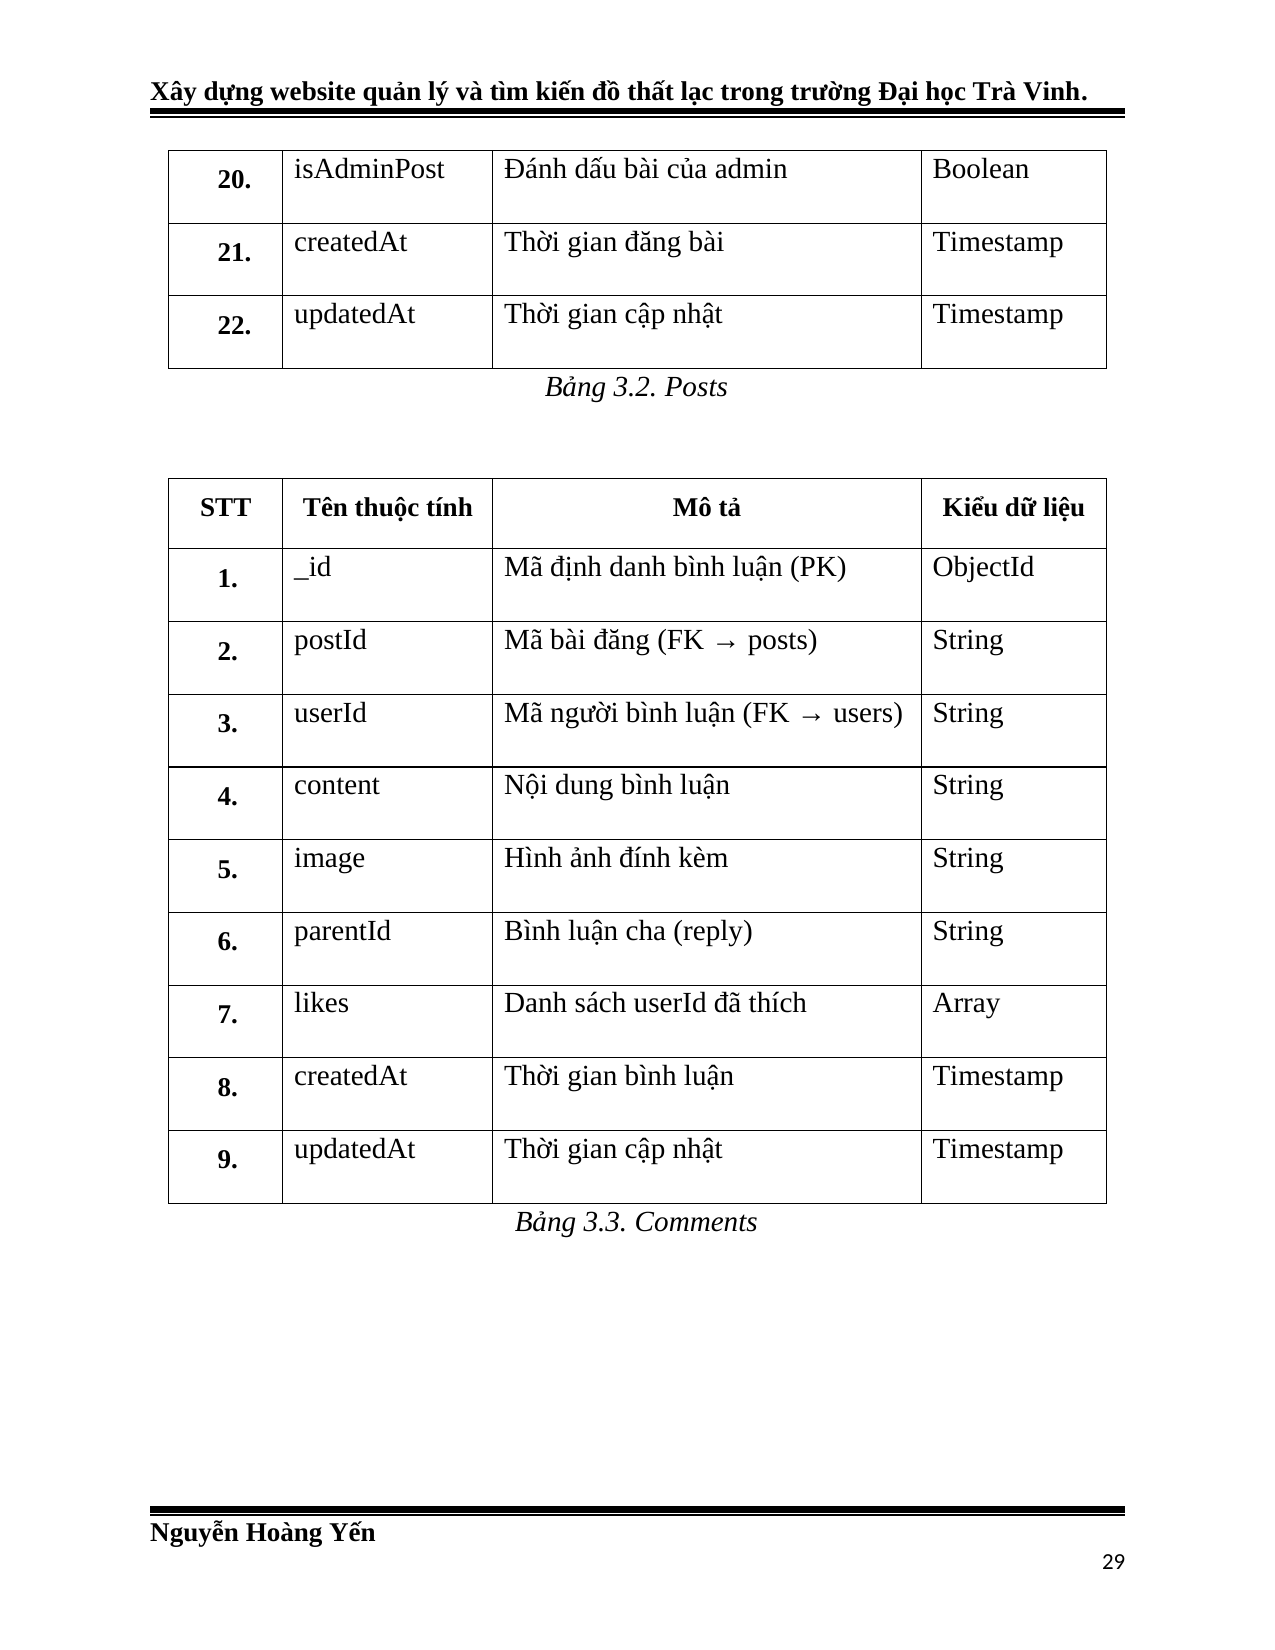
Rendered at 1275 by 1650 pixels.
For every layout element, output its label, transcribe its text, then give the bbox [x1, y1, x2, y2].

table_cell Thời gian đăng bài [493, 224, 921, 295]
table_cell [169, 840, 282, 912]
table_cell [169, 224, 282, 295]
table_cell likes [283, 986, 492, 1057]
table_cell Array [922, 986, 1106, 1057]
table_cell Thời gian cập nhật [493, 1131, 921, 1203]
table_cell _id [283, 549, 492, 621]
table_cell [169, 913, 282, 984]
table_cell Timestamp [922, 296, 1106, 368]
table_cell [169, 151, 282, 223]
table_header Kiểu dữ liệu [922, 479, 1106, 548]
table_cell image [283, 840, 492, 912]
table_cell Thời gian cập nhật [493, 296, 921, 368]
table_cell [169, 986, 282, 1057]
table_cell ObjectId [922, 549, 1106, 621]
text Bảng 3.2. Posts [150, 369, 1125, 403]
table_cell [169, 1058, 282, 1130]
table_cell Boolean [922, 151, 1106, 223]
table_cell String [922, 768, 1106, 839]
table_cell [169, 1131, 282, 1203]
table_cell content [283, 768, 492, 839]
table_cell [169, 549, 282, 621]
text Bảng 3.3. Comments [150, 1204, 1125, 1237]
table_cell Thời gian bình luận [493, 1058, 921, 1130]
table_header Tên thuộc tính [283, 479, 492, 548]
table_cell updatedAt [283, 296, 492, 368]
table_cell Timestamp [922, 1131, 1106, 1203]
table_cell updatedAt [283, 1131, 492, 1203]
table_cell [169, 296, 282, 368]
table_cell postId [283, 622, 492, 694]
table_cell parentId [283, 913, 492, 984]
table_header STT [169, 479, 282, 548]
table_cell Danh sách userId đã thích [493, 986, 921, 1057]
table_cell createdAt [283, 1058, 492, 1130]
table_cell Đánh dấu bài của admin [493, 151, 921, 223]
table_cell isAdminPost [283, 151, 492, 223]
table_cell String [922, 622, 1106, 694]
table_cell String [922, 695, 1106, 766]
table_cell Mã định danh bình luận (PK) [493, 549, 921, 621]
table_cell Mã bài đăng (FK → posts) [493, 622, 921, 694]
table_cell Mã người bình luận (FK → users) [493, 695, 921, 766]
table_cell [169, 768, 282, 839]
table_cell Hình ảnh đính kèm [493, 840, 921, 912]
table_cell createdAt [283, 224, 492, 295]
table_cell Bình luận cha (reply) [493, 913, 921, 984]
table_header Mô tả [493, 479, 921, 548]
table_cell Timestamp [922, 1058, 1106, 1130]
table_cell [169, 695, 282, 766]
table_cell String [922, 913, 1106, 984]
table_cell String [922, 840, 1106, 912]
table_cell Timestamp [922, 224, 1106, 295]
table_cell userId [283, 695, 492, 766]
table_cell Nội dung bình luận [493, 768, 921, 839]
table_cell [169, 622, 282, 694]
